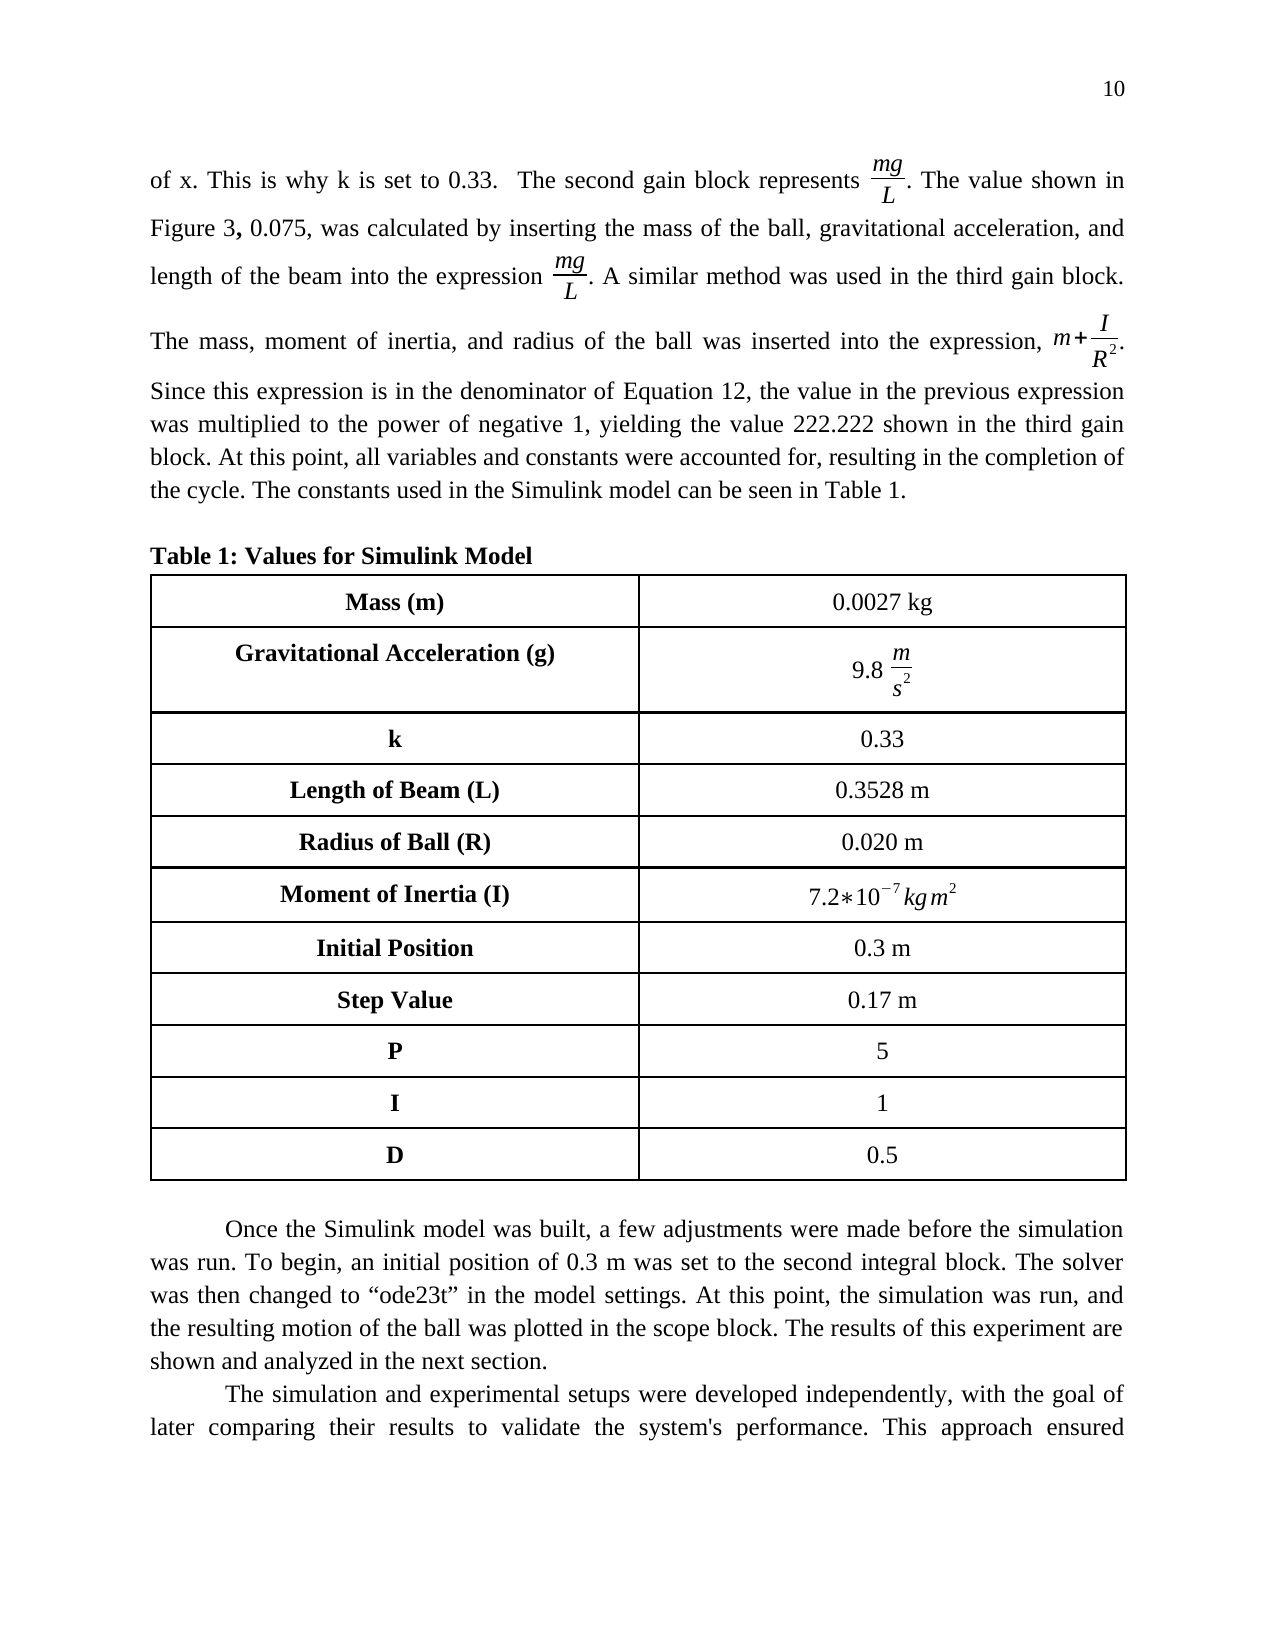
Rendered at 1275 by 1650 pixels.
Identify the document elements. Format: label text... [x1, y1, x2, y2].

table_cell 0.3 m [640, 923, 1125, 972]
table_cell Initial Position [152, 923, 638, 972]
table_cell D [152, 1129, 638, 1179]
table_cell [640, 869, 1125, 921]
table_header Mass (m) [152, 576, 638, 626]
table_cell Gravitational Acceleration (g) [152, 628, 638, 711]
table_cell I [152, 1078, 638, 1127]
text Once the Simulink model was built, a few adjustments were made before the simulation was run. To begin, an initial position of 0.3 m was set to the second integral block. The solver was then changed to “ode23t” in the model settings. At this point, the simulation was run, and the resulting motion of the ball was plotted in the scope block. The results of this experiment are shown and analyzed in the next section. [150, 1214, 1125, 1375]
table_cell Moment of Inertia (I) [152, 869, 638, 921]
table_cell k [152, 714, 638, 763]
table_cell Length of Beam (L) [152, 765, 638, 815]
table_cell 0.17 m [640, 974, 1125, 1024]
table_cell Radius of Ball (R) [152, 817, 638, 866]
table_cell Step Value [152, 974, 638, 1024]
table_cell 0.020 m [640, 817, 1125, 866]
table_cell 0.33 [640, 714, 1125, 763]
table_cell 1 [640, 1078, 1125, 1127]
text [150, 1379, 1125, 1441]
table_header 0.0027 kg [640, 576, 1125, 626]
text Table 1: Values for Simulink Model [150, 541, 1125, 570]
table_cell 9.8 [640, 628, 1125, 711]
table_cell 5 [640, 1026, 1125, 1076]
table_cell P [152, 1026, 638, 1076]
table_cell 0.3528 m [640, 765, 1125, 815]
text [150, 150, 1125, 504]
table_cell 0.5 [640, 1129, 1125, 1179]
